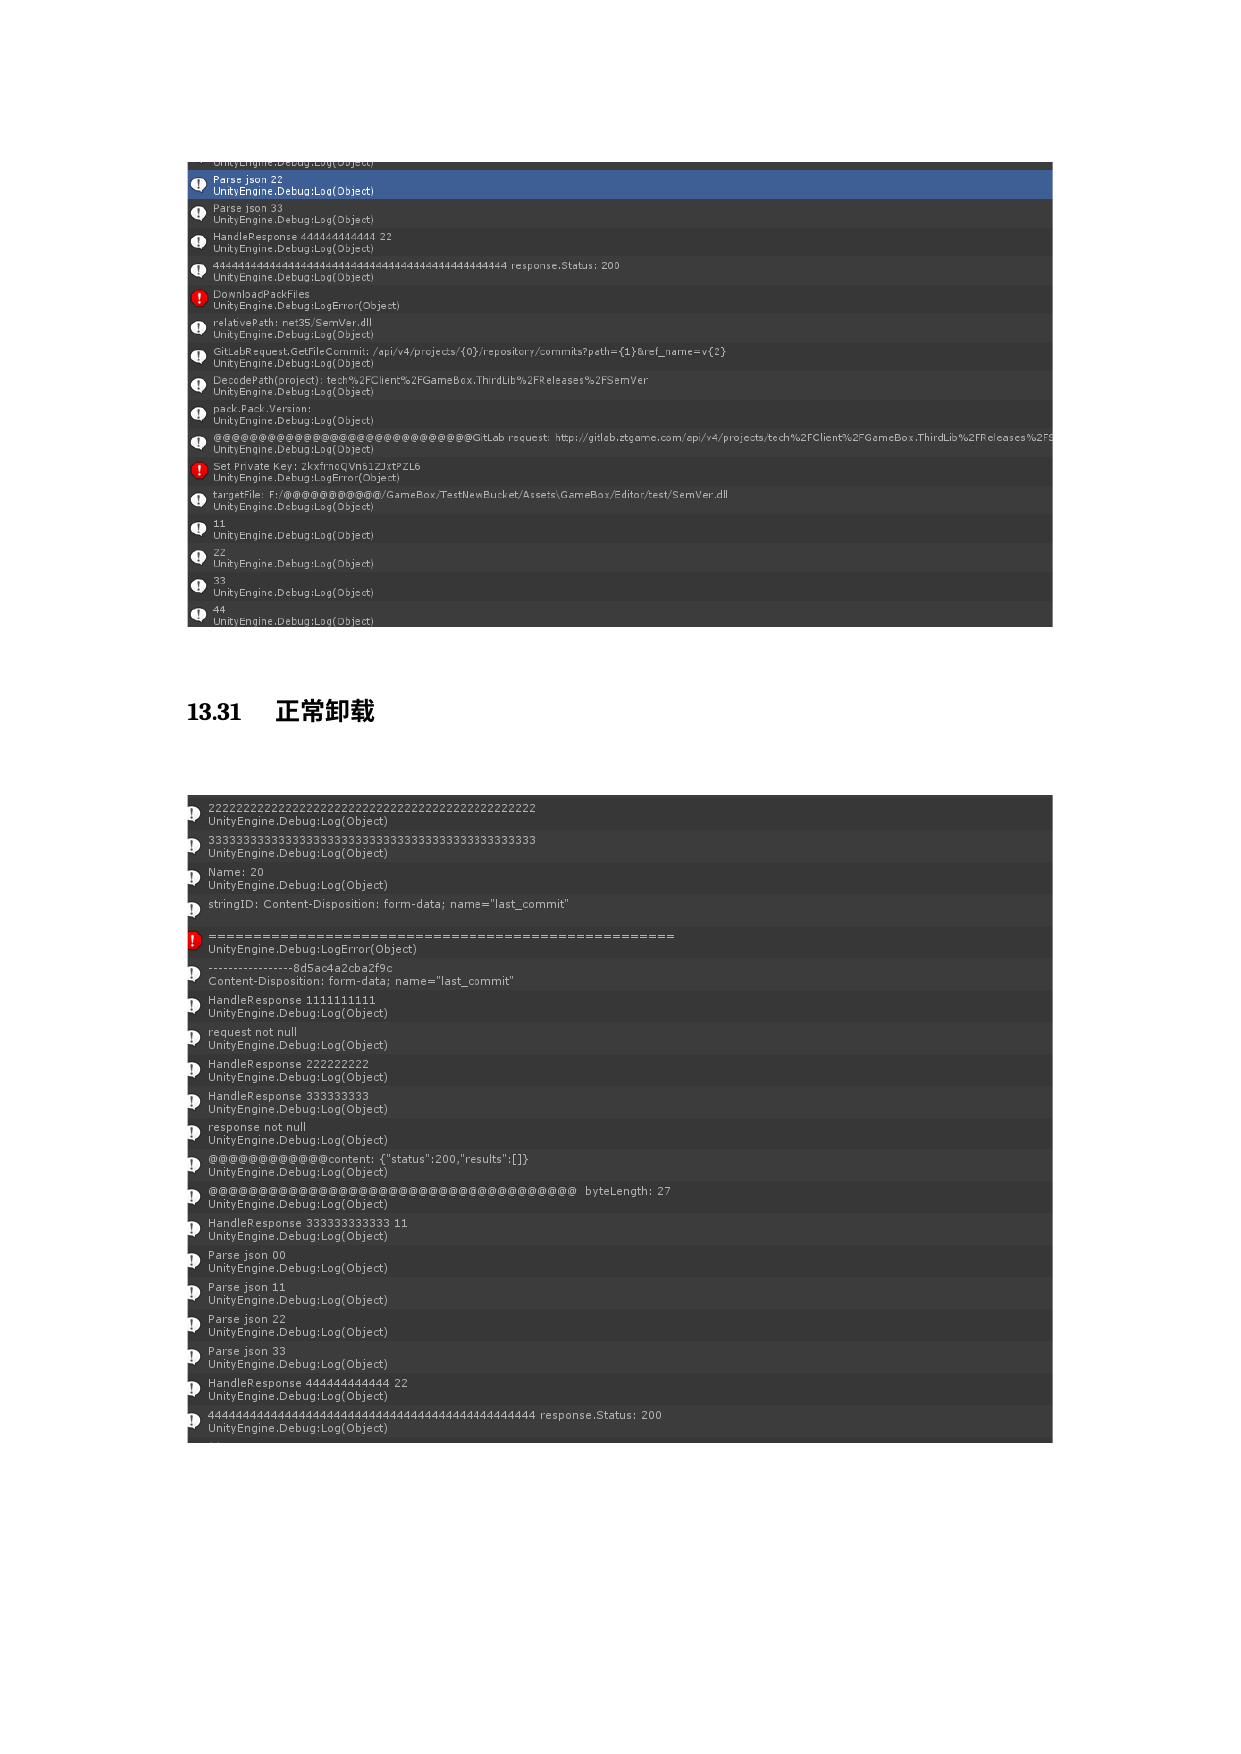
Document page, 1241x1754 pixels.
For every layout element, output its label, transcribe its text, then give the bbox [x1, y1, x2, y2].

picture [187, 795, 1053, 1443]
subtitle 正常卸载 [187, 677, 1053, 742]
picture [187, 162, 1053, 627]
